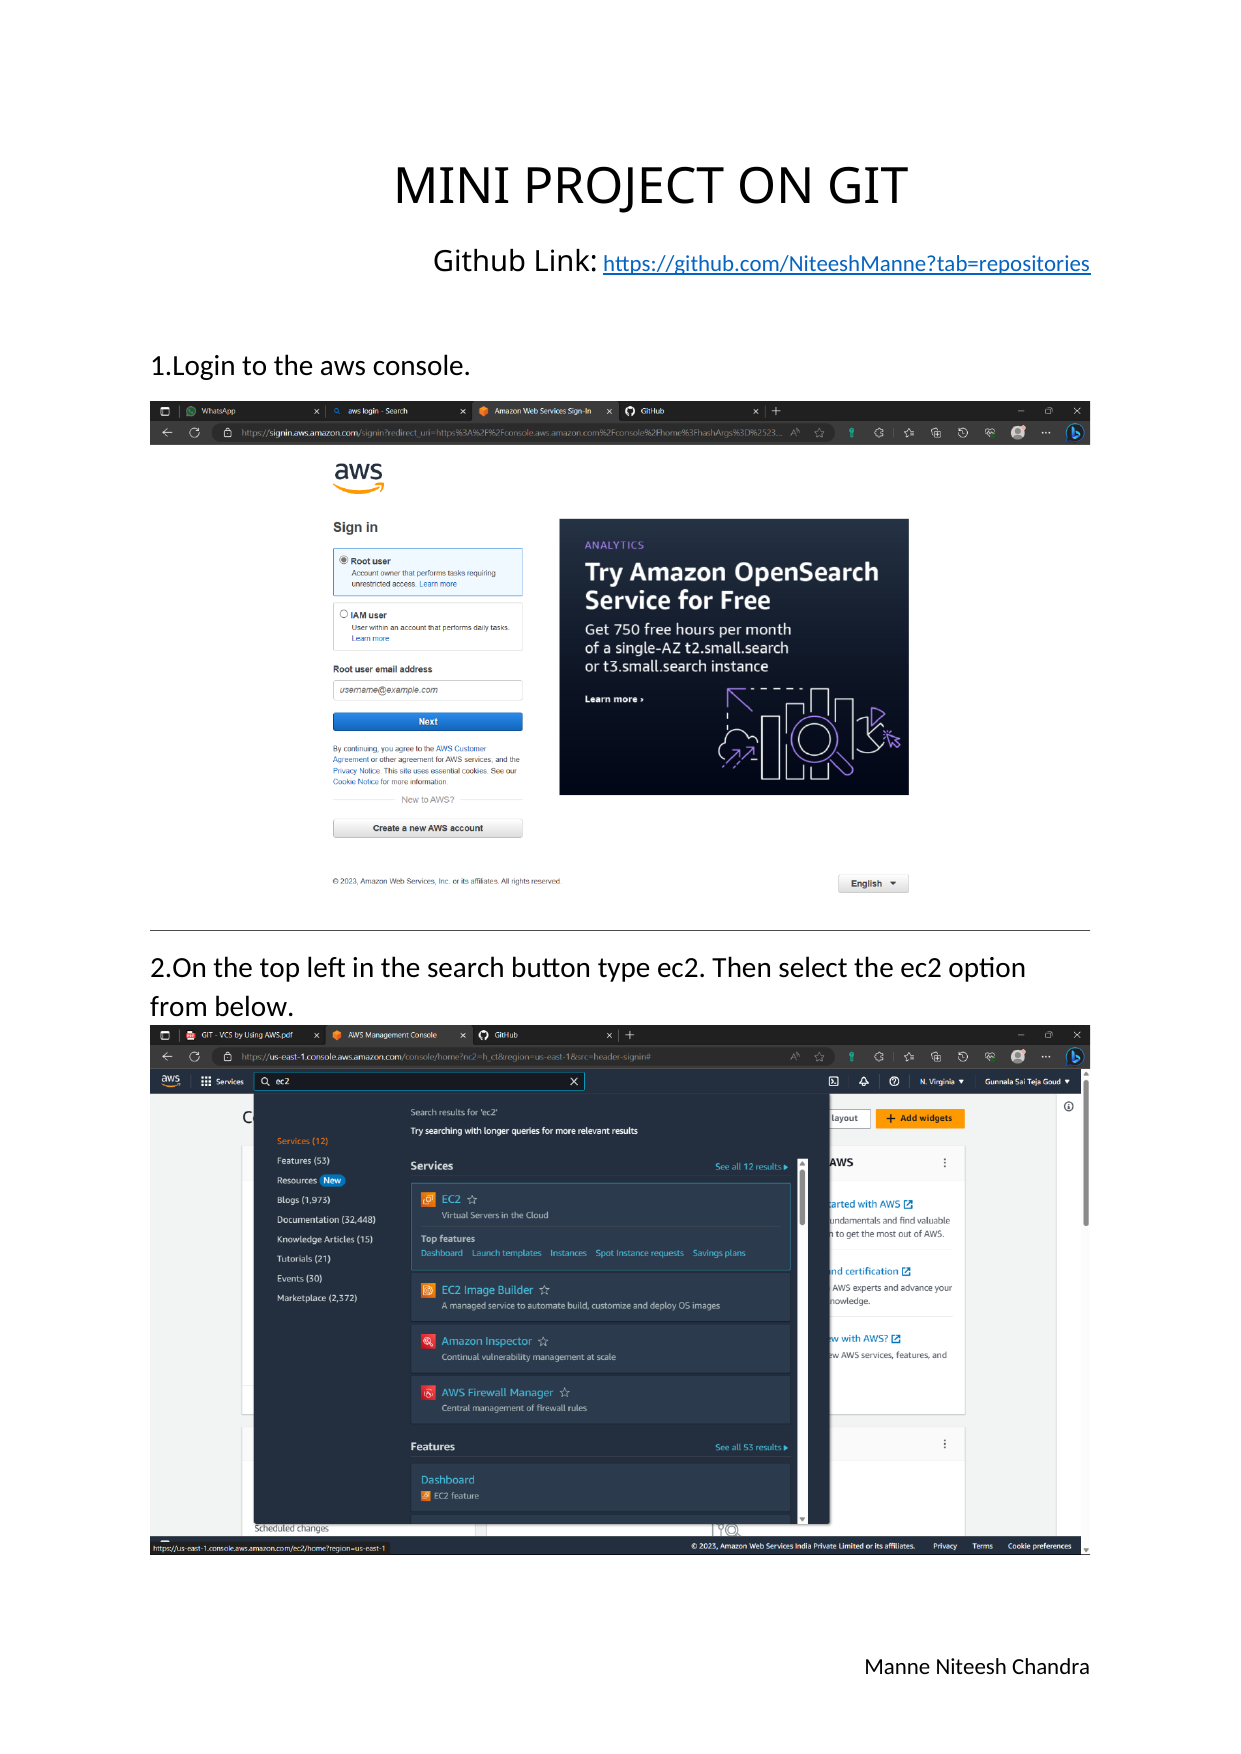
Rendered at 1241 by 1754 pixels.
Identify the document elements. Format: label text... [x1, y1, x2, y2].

picture [150, 1025, 1091, 1555]
picture [150, 401, 1091, 931]
text 2.On the top left in the search button type ec2. Then select the ec2 option from below. [150, 949, 1090, 1025]
text 1.Login to the aws console. [150, 347, 1090, 382]
text MINI PROJECT ON GIT [150, 150, 1090, 218]
text Github Link: https://github.com/NiteeshManne?tab=repositories [150, 240, 1090, 280]
